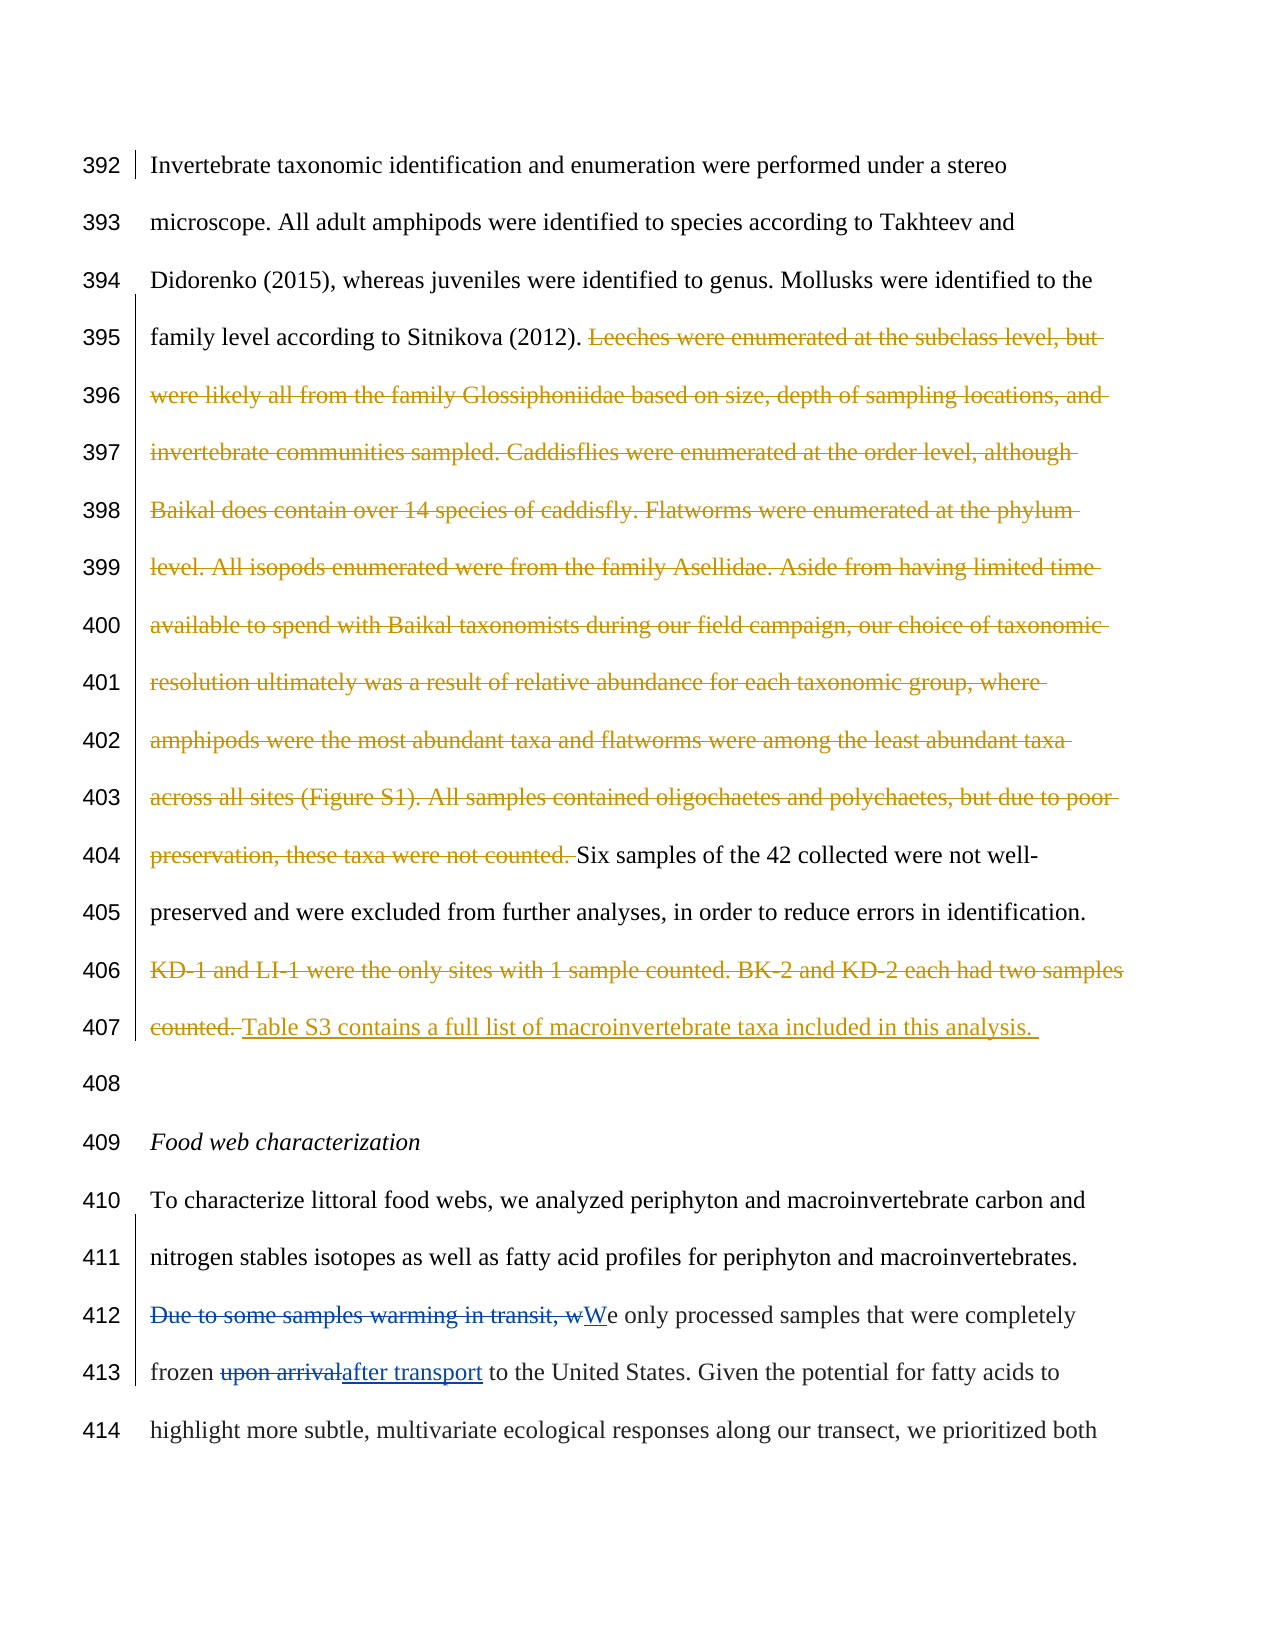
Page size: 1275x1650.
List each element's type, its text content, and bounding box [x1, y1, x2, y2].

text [150, 1185, 1125, 1444]
text Food web characterization [150, 1127, 1125, 1156]
text Invertebrate taxonomic identification and enumeration were performed under a stereo microscope. All adult amphipods were identified to species according to Takhteev and Didorenko (2015), whereas juveniles were identified to genus. Mollusks were identified to the family level according to Sitnikova (2012). Six samples of the 42 collected were not well-preserved and were excluded from further analyses, in order to reduce errors in identification. [150, 150, 1125, 1041]
